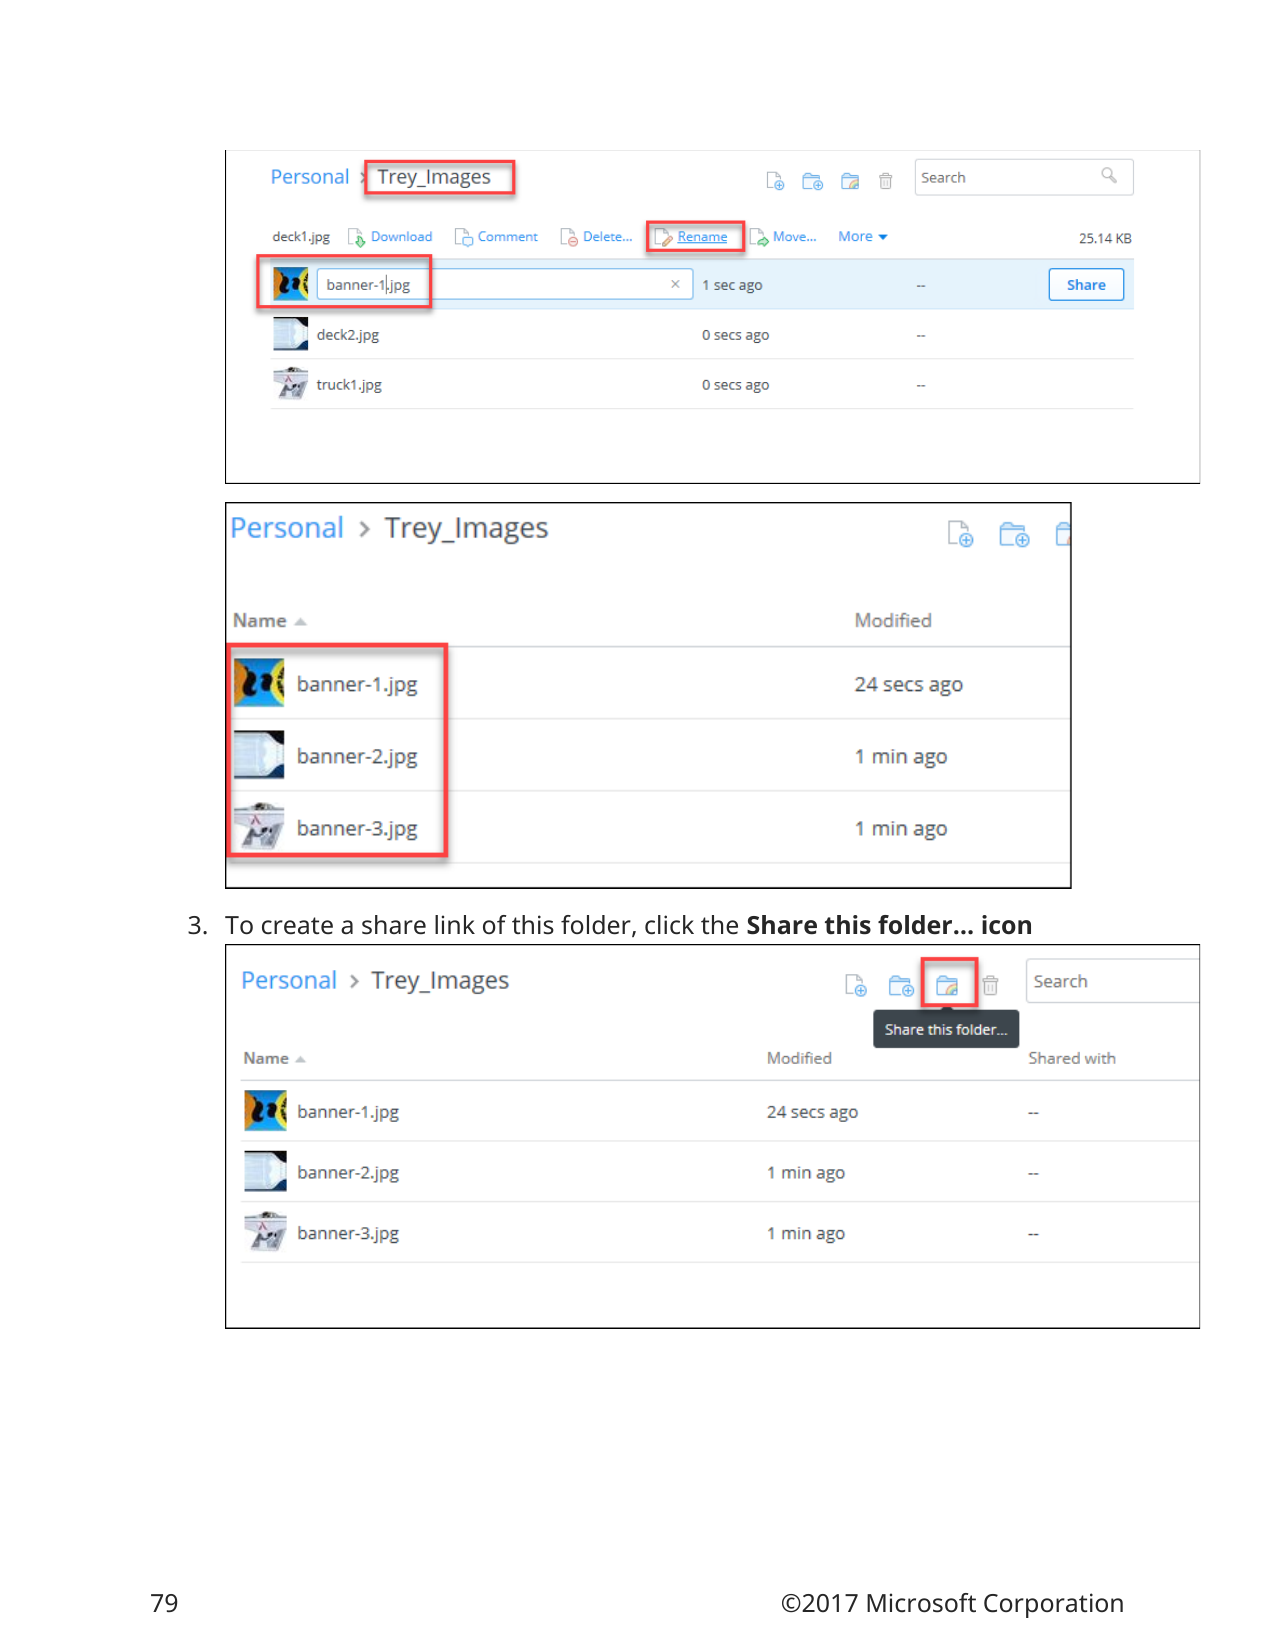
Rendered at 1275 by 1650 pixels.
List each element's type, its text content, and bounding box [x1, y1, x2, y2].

picture [225, 944, 1200, 1329]
picture [225, 150, 1200, 484]
picture [225, 502, 1072, 889]
list To create a share link of this folder, click the Share this folder… icon [187, 908, 1125, 942]
